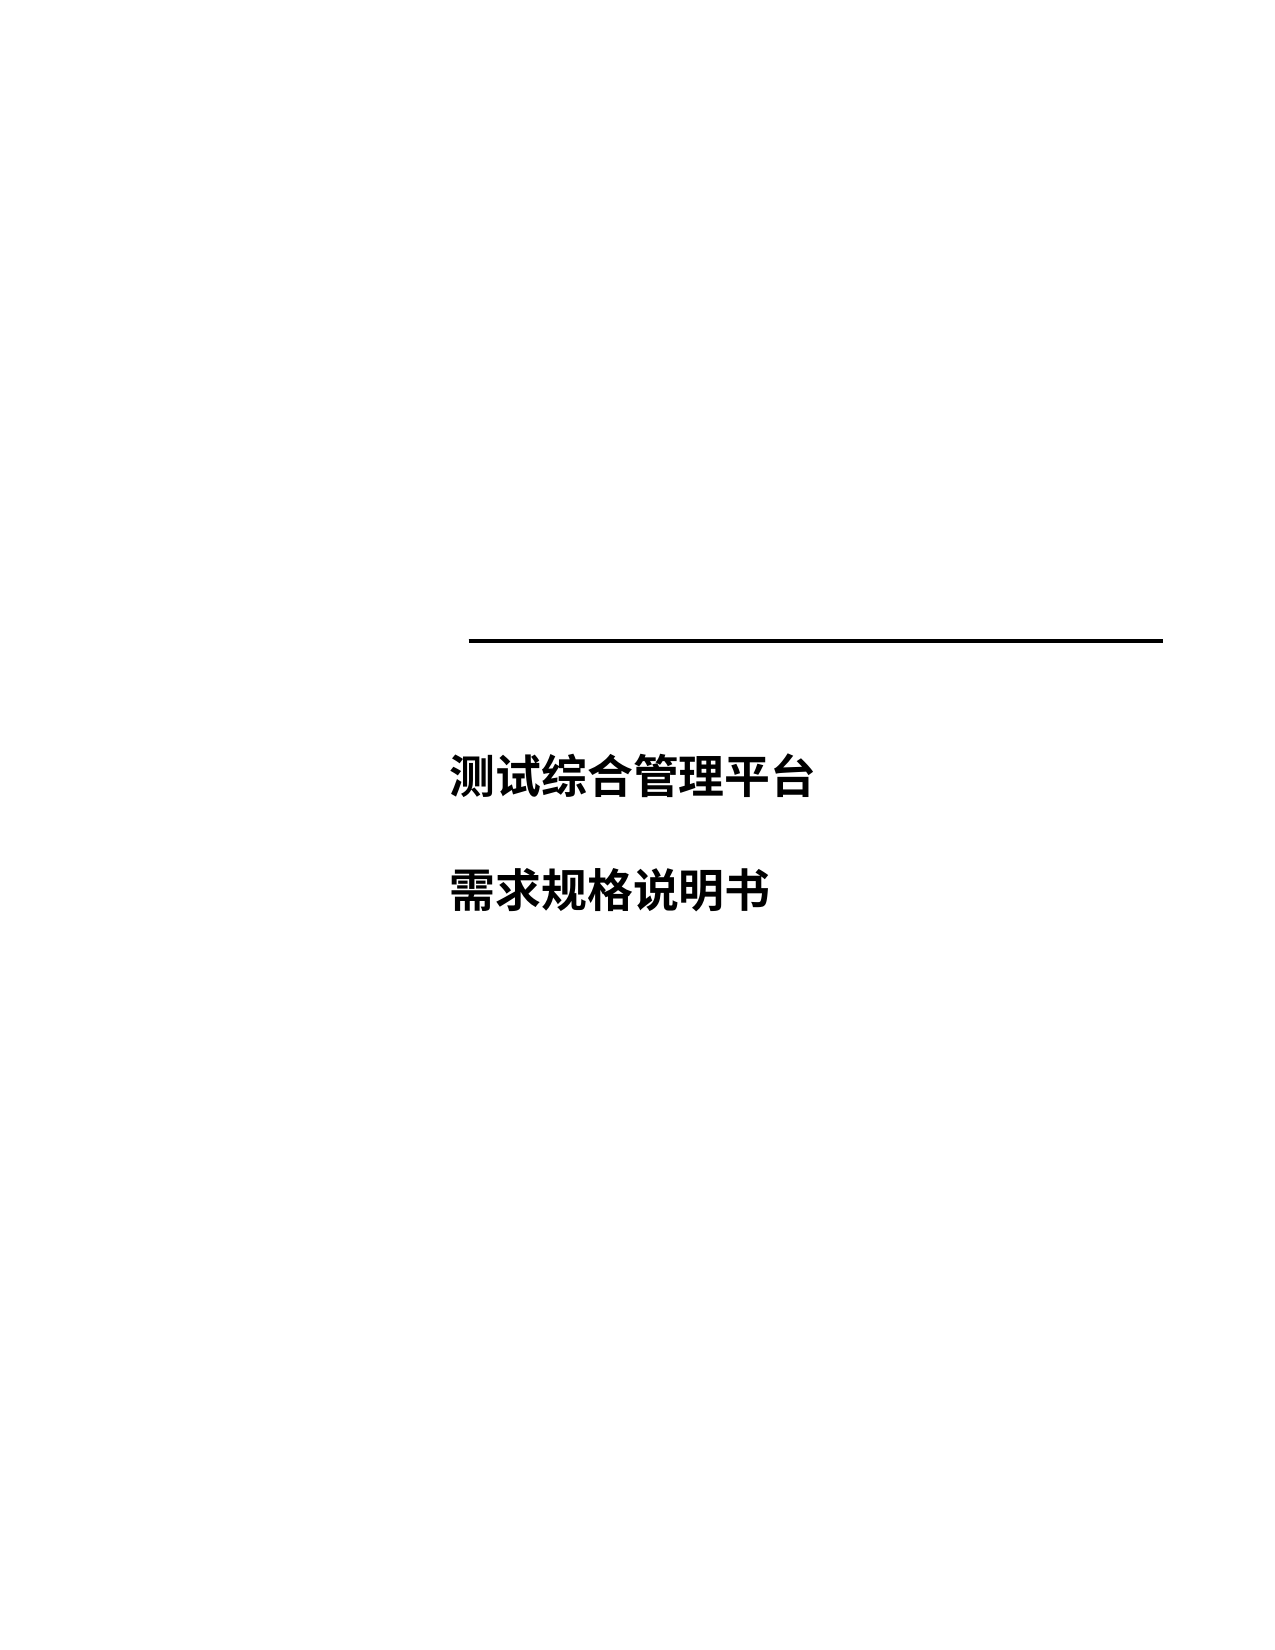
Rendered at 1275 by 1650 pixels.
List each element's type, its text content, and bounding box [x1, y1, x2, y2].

title 测试综合管理平台 [449, 725, 1163, 822]
title 需求规格说明书 [449, 838, 1163, 936]
